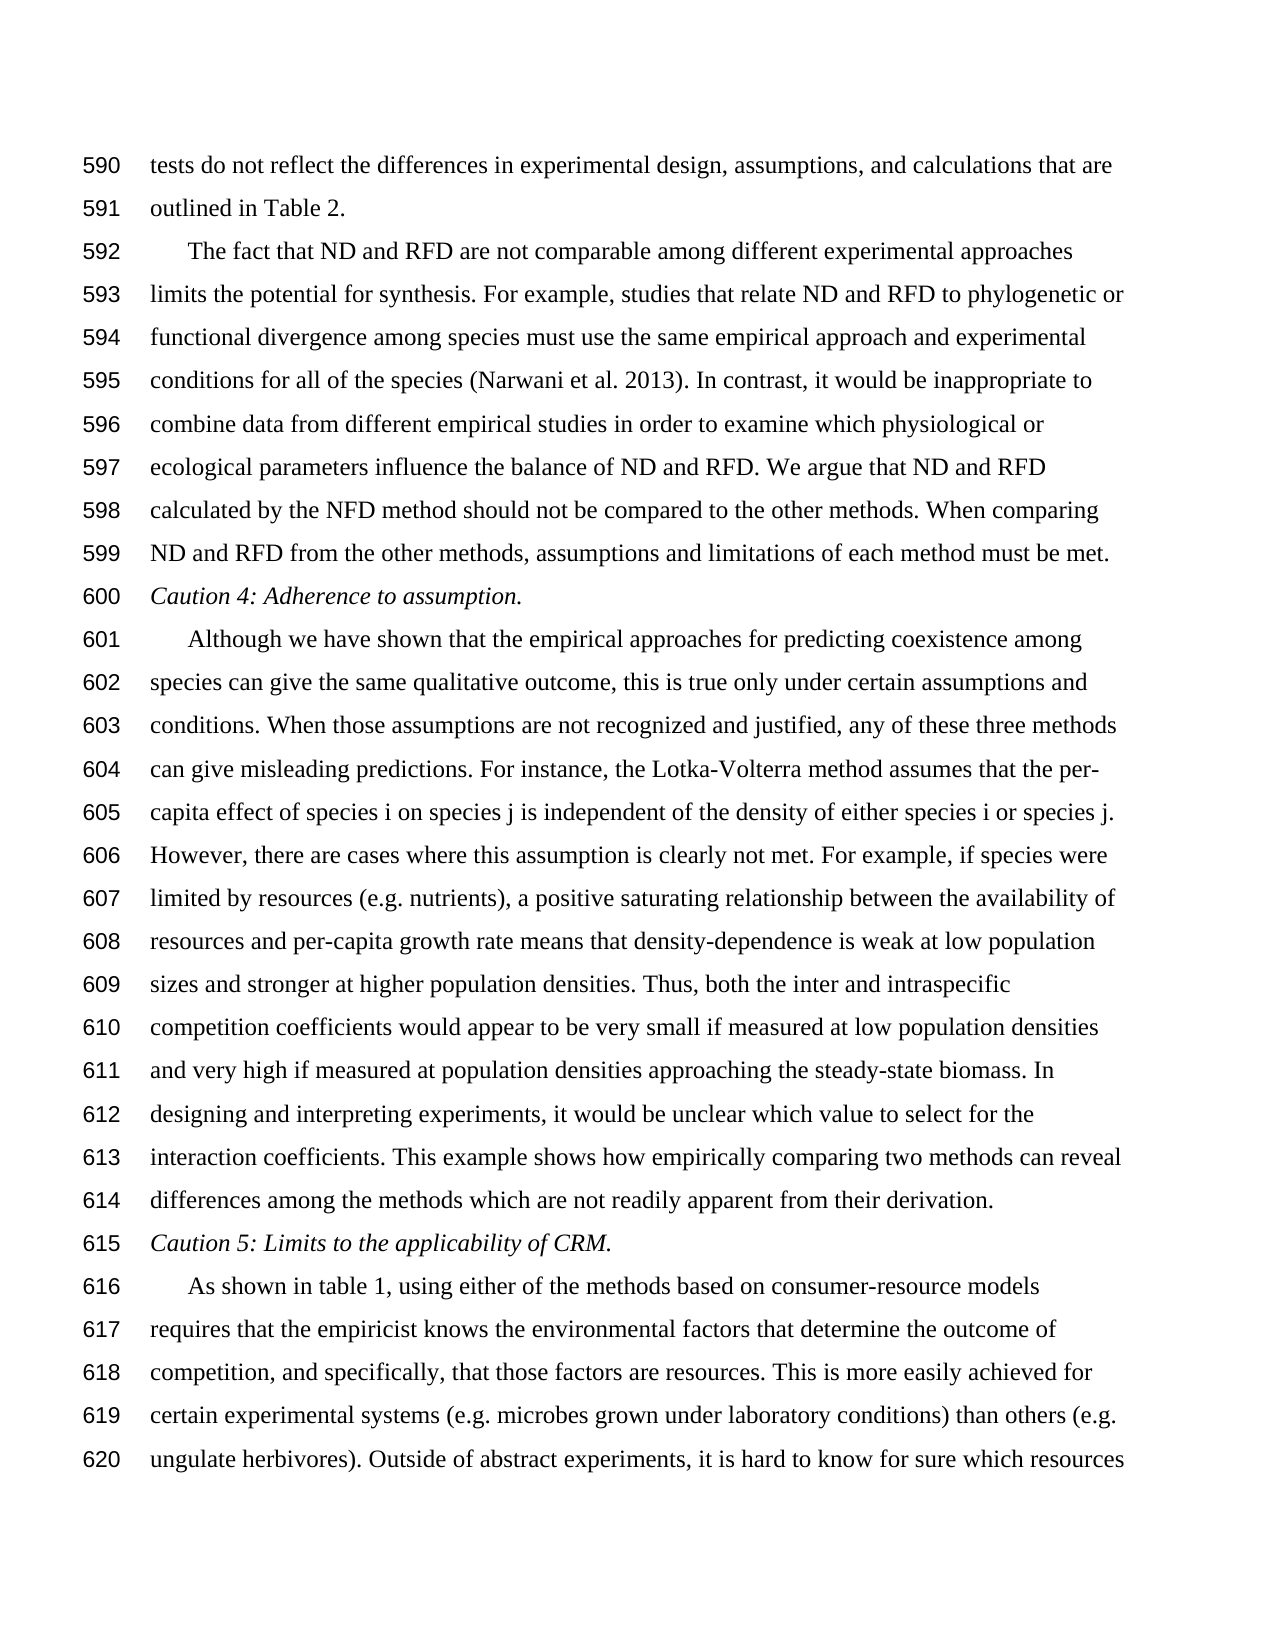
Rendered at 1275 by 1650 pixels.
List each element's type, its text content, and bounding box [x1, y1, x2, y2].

text The fact that ND and RFD are not comparable among different experimental approaches limits the potential for synthesis. For example, studies that relate ND and RFD to phylogenetic or functional divergence among species must use the same empirical approach and experimental conditions for all of the species (Narwani et al. 2013). In contrast, it would be inappropriate to combine data from different empirical studies in order to examine which physiological or ecological parameters influence the balance of ND and RFD. We argue that ND and RFD calculated by the NFD method should not be compared to the other methods. When comparing ND and RFD from the other methods, assumptions and limitations of each method must be met. [150, 236, 1125, 567]
text Although we have shown that the empirical approaches for predicting coexistence among species can give the same qualitative outcome, this is true only under certain assumptions and conditions. When those assumptions are not recognized and justified, any of these three methods can give misleading predictions. For instance, the Lotka-Volterra method assumes that the per-capita effect of species i on species j is independent of the density of either species i or species j. However, there are cases where this assumption is clearly not met. For example, if species were limited by resources (e.g. nutrients), a positive saturating relationship between the availability of resources and per-capita growth rate means that density-dependence is weak at low population sizes and stronger at higher population densities. Thus, both the inter and intraspecific competition coefficients would appear to be very small if measured at low population densities and very high if measured at population densities approaching the steady-state biomass. In designing and interpreting experiments, it would be unclear which value to select for the interaction coefficients. This example shows how empirically comparing two methods can reveal differences among the methods which are not readily apparent from their derivation. [150, 624, 1125, 1214]
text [150, 1271, 1125, 1472]
text Caution 5: Limits to the applicability of CRM. [150, 1228, 1125, 1257]
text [150, 150, 1125, 222]
text Caution 4: Adherence to assumption. [150, 581, 1125, 610]
